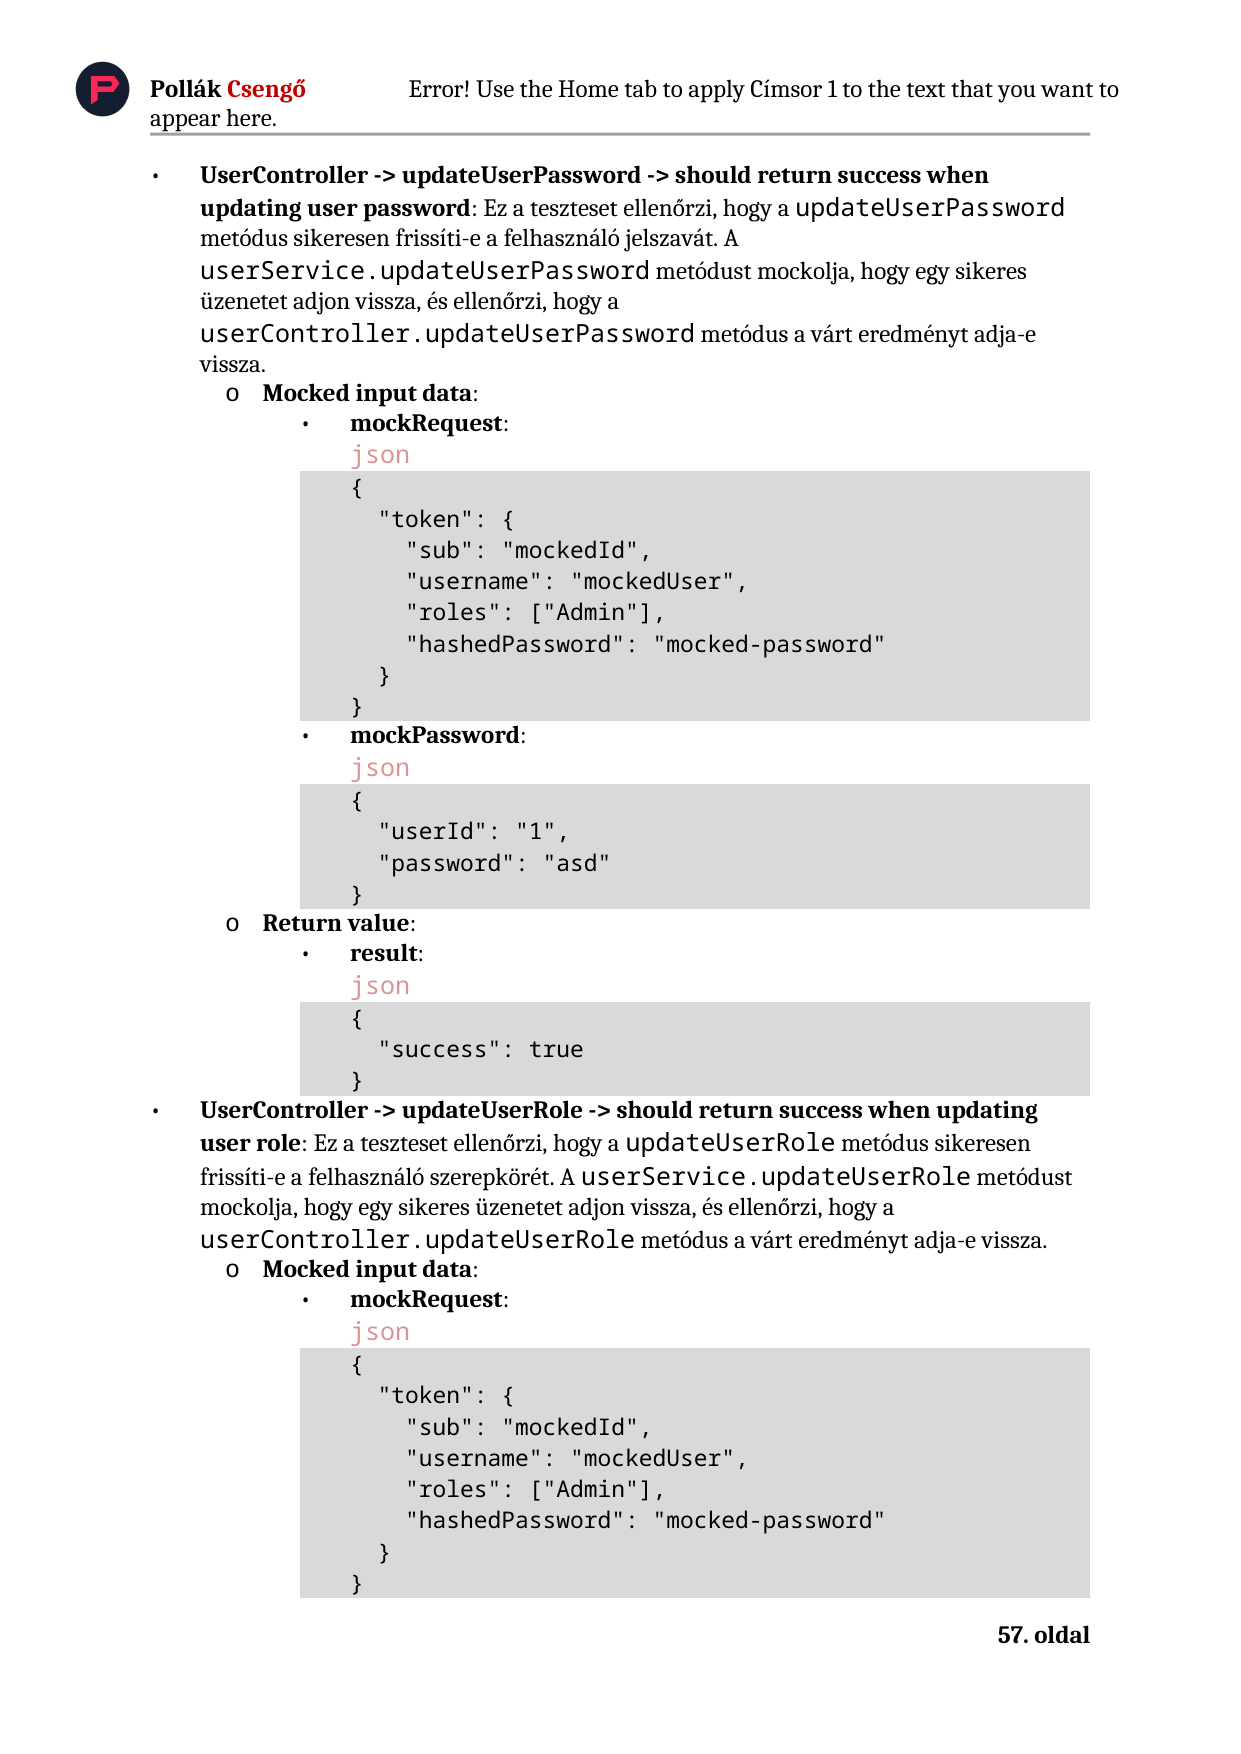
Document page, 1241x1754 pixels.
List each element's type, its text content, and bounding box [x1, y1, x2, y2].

list Return value: [225, 909, 1090, 939]
list "success": true [300, 1033, 1090, 1064]
list "roles": ["Admin"], [300, 596, 1090, 627]
list { [300, 1002, 1090, 1033]
list } [300, 659, 1090, 690]
list UserController -> updateUserPassword -> should return success when updating user password: Ez a teszteset ellenőrzi, hogy a updateUserPassword metódus sikeresen frissíti-e a felhasználó jelszavát. A userService.updateUserPassword metódust mockolja, hogy egy sikeres üzenetet adjon vissza, és ellenőrzi, hogy a userController.updateUserPassword metódus a várt eredményt adja-e vissza. [150, 161, 1090, 378]
list "password": "asd" [300, 847, 1090, 878]
list mockRequest: [300, 1285, 1090, 1314]
list Mocked input data: [225, 1255, 1090, 1285]
list } [300, 1536, 1090, 1567]
list json [300, 437, 1090, 471]
list Mocked input data: [225, 378, 1090, 408]
picture [71, 57, 132, 118]
list } [300, 690, 1090, 721]
list } [300, 1064, 1090, 1096]
list { [300, 1348, 1090, 1379]
list "roles": ["Admin"], [300, 1473, 1090, 1504]
list UserController -> updateUserRole -> should return success when updating user role: Ez a teszteset ellenőrzi, hogy a updateUserRole metódus sikeresen frissíti-e a felhasználó szerepkörét. A userService.updateUserRole metódust mockolja, hogy egy sikeres üzenetet adjon vissza, és ellenőrzi, hogy a userController.updateUserRole metódus a várt eredményt adja-e vissza. [150, 1096, 1090, 1255]
list "token": { [300, 1379, 1090, 1411]
list json [300, 750, 1090, 784]
list "username": "mockedUser", [300, 565, 1090, 596]
list result: [300, 939, 1090, 968]
list { [300, 471, 1090, 502]
list { [300, 784, 1090, 815]
list } [300, 878, 1090, 909]
list "sub": "mockedId", [300, 1411, 1090, 1442]
list json [300, 1314, 1090, 1348]
list mockPassword: [300, 721, 1090, 750]
list "username": "mockedUser", [300, 1442, 1090, 1473]
list "userId": "1", [300, 815, 1090, 847]
list "token": { [300, 502, 1090, 534]
list "hashedPassword": "mocked-password" [300, 1504, 1090, 1536]
list json [300, 968, 1090, 1002]
list mockRequest: [300, 408, 1090, 437]
list "sub": "mockedId", [300, 534, 1090, 565]
list "hashedPassword": "mocked-password" [300, 627, 1090, 659]
list } [300, 1567, 1090, 1598]
